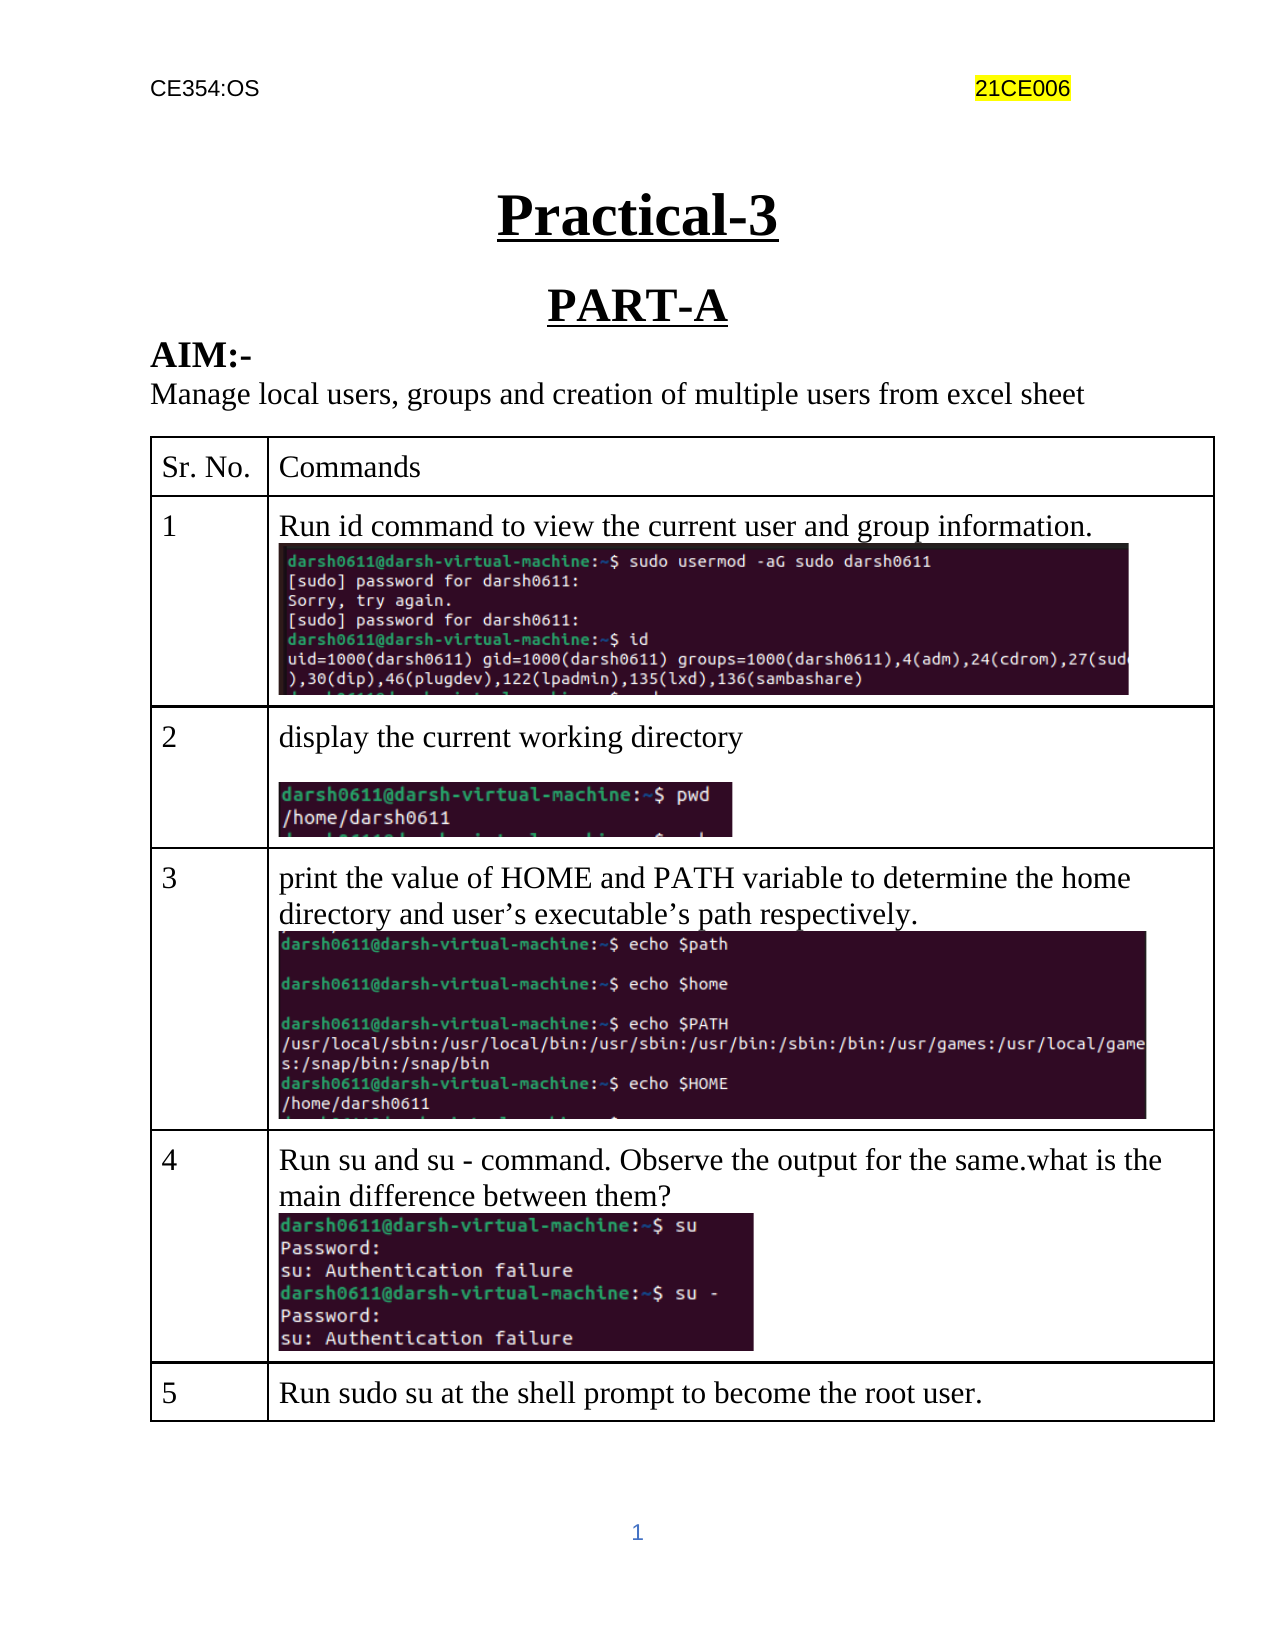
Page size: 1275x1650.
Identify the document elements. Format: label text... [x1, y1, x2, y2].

picture [278, 543, 1129, 695]
text AIM:- [150, 332, 1125, 375]
table_cell 4 [152, 1131, 267, 1361]
table_header Commands [269, 438, 1213, 495]
table_cell 5 [152, 1364, 267, 1420]
text PART-A [150, 277, 1125, 332]
table_cell print the value of HOME and PATH variable to determine the home directory and user’s executable’s path respectively. [269, 849, 1213, 1129]
text Practical-3 [150, 179, 1125, 248]
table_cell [269, 1364, 1213, 1420]
table_cell display the current working directory [269, 708, 1213, 847]
picture [278, 1213, 754, 1351]
table_cell 2 [152, 708, 267, 847]
picture [278, 782, 733, 837]
table_cell 1 [152, 497, 267, 705]
table_cell Run id command to view the current user and group information. [269, 497, 1213, 705]
picture [278, 931, 1147, 1119]
table_cell 3 [152, 849, 267, 1129]
table_cell Run su and su - command. Observe the output for the same.what is the main difference between them? [269, 1131, 1213, 1361]
text Manage local users, groups and creation of multiple users from excel sheet [150, 375, 1125, 411]
table_header Sr. No. [152, 438, 267, 495]
